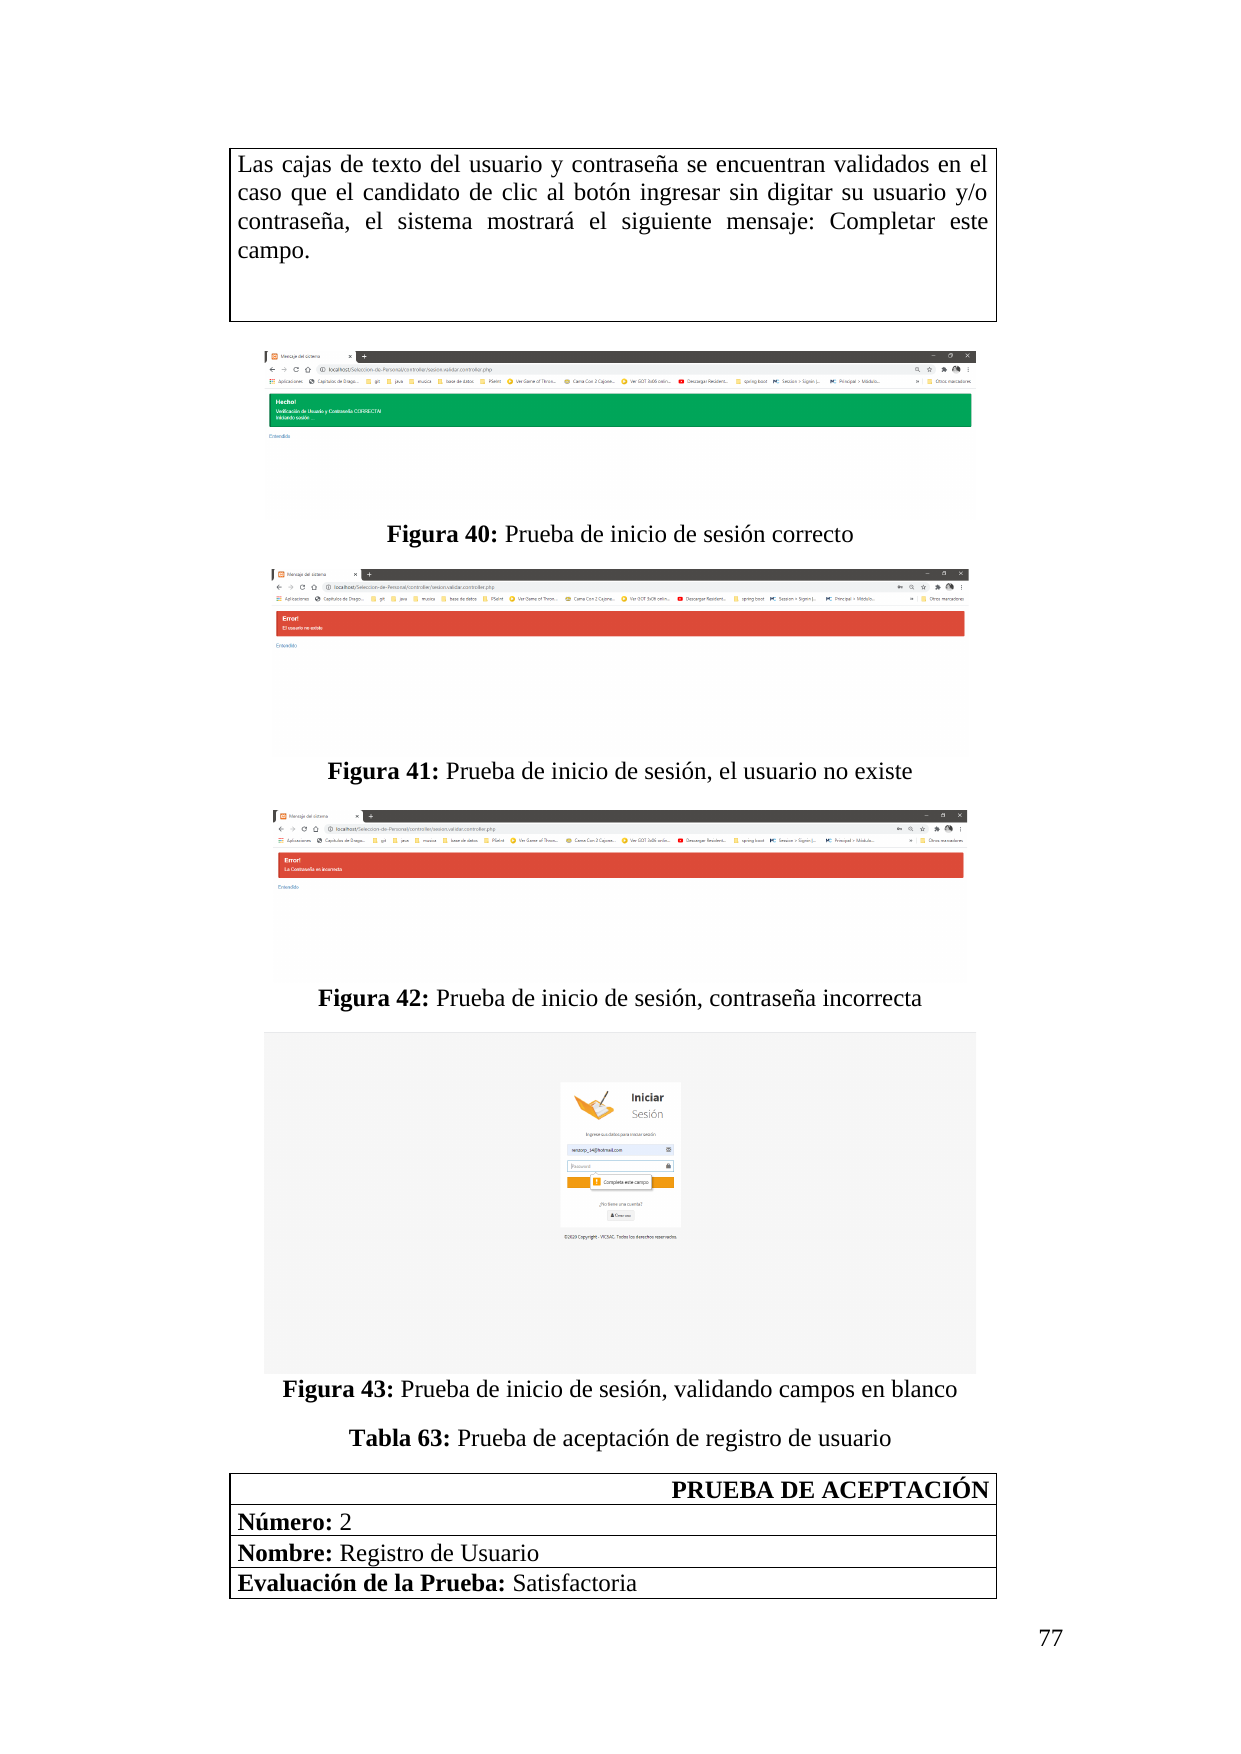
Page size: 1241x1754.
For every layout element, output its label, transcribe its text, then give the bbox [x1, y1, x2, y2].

text Tabla 63: Prueba de aceptación de registro de usuario [177, 1423, 1063, 1452]
picture [264, 351, 976, 520]
picture [273, 810, 968, 983]
table_cell Evaluación de la Prueba: Satisfactoria [231, 1568, 996, 1598]
picture [271, 569, 969, 757]
picture [264, 1032, 977, 1374]
table_header PRUEBA DE ACEPTACIÓN [231, 1474, 996, 1504]
table_cell Nombre: Registro de Usuario [231, 1536, 996, 1567]
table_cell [231, 149, 996, 321]
table_cell Número: 2 [231, 1505, 996, 1535]
